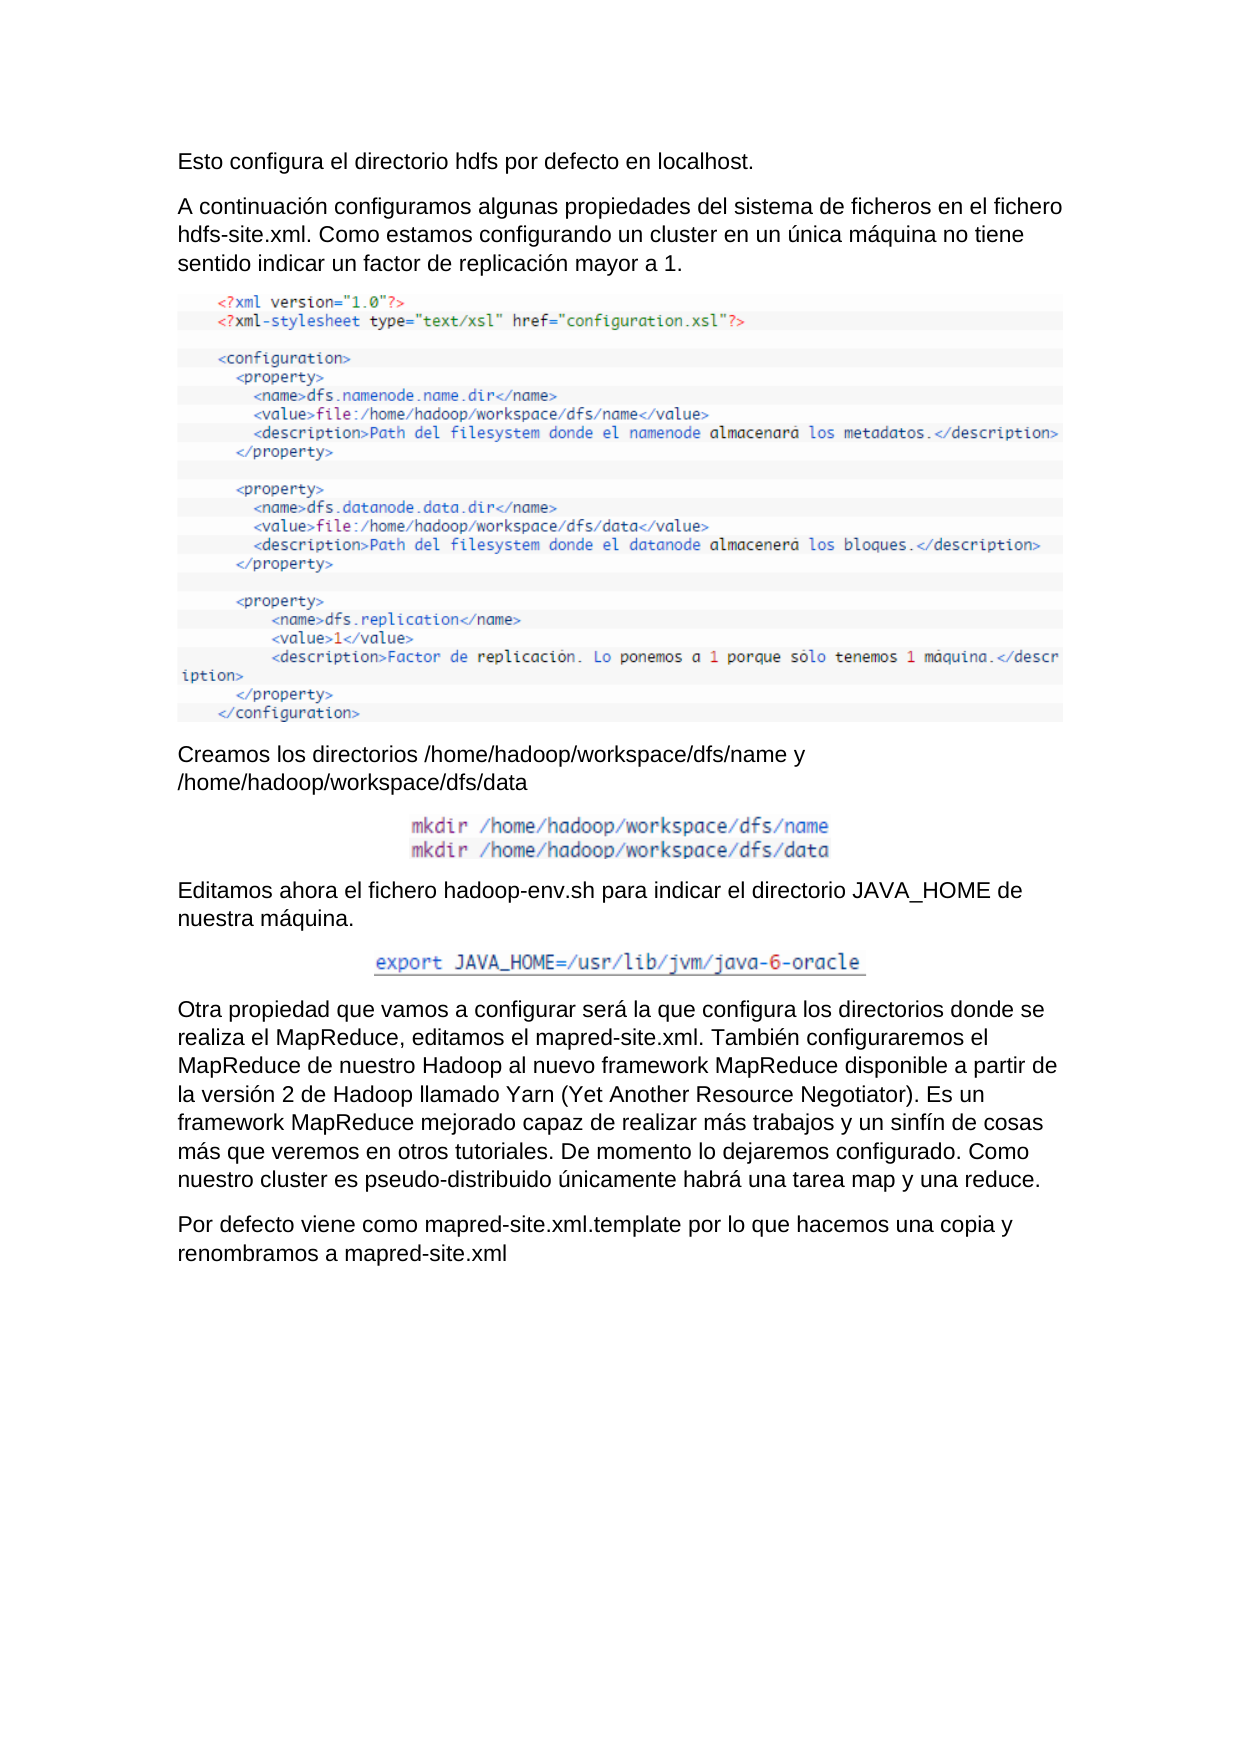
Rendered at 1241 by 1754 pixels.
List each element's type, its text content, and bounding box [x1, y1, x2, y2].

text Creamos los directorios /home/hadoop/workspace/dfs/name y /home/hadoop/workspace/dfs/data [177, 741, 1063, 796]
text Por defecto viene como mapred-site.xml.template por lo que hacemos una copia y renombramos a mapred-site.xml [177, 1211, 1063, 1266]
text A continuación configuramos algunas propiedades del sistema de ficheros en el fichero hdfs-site.xml. Como estamos configurando un cluster en un única máquina no tiene sentido indicar un factor de replicación mayor a 1. [177, 193, 1063, 276]
text Otra propiedad que vamos a configurar será la que configura los directorios donde se realiza el MapReduce, editamos el mapred-site.xml. También configuraremos el MapReduce de nuestro Hadoop al nuevo framework MapReduce disponible a partir de la versión 2 de Hadoop llamado Yarn (Yet Another Resource Negotiator). Es un framework MapReduce mejorado capaz de realizar más trabajos y un sinfín de cosas más que veremos en otros tutoriales. De momento lo dejaremos configurado. Como nuestro cluster es pseudo-distribuido únicamente habrá una tarea map y una reduce. [177, 996, 1063, 1192]
picture [409, 814, 832, 859]
picture [177, 294, 1063, 722]
picture [374, 950, 867, 976]
text Editamos ahora el fichero hadoop-env.sh para indicar el directorio JAVA_HOME de nuestra máquina. [177, 877, 1063, 932]
text Esto configura el directorio hdfs por defecto en localhost. [177, 148, 1063, 174]
